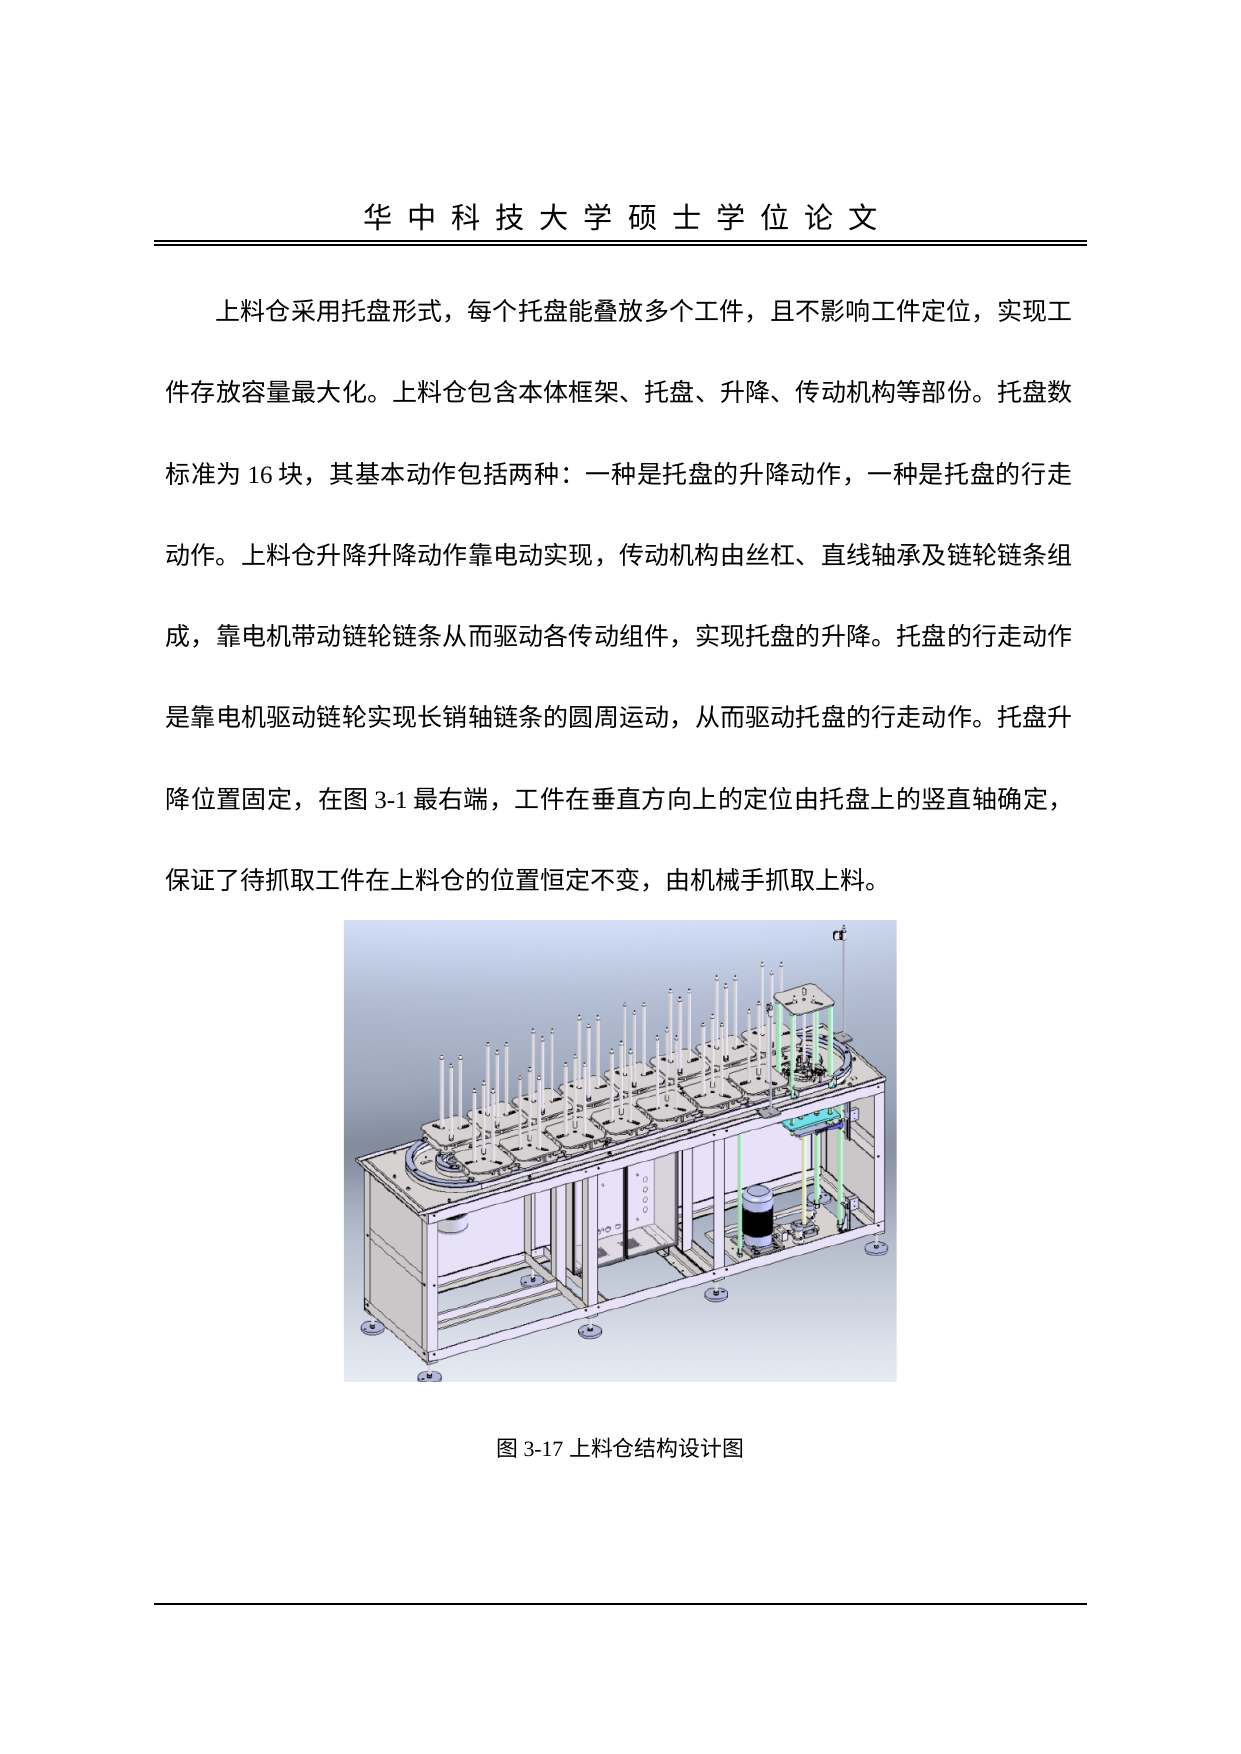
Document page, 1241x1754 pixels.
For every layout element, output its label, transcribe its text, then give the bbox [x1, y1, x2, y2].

picture [343, 920, 897, 1382]
text 上料仓采用托盘形式，每个托盘能叠放多个工件，且不影响工件定位，实现工件存放容量最大化。上料仓包含本体框架、托盘、升降、传动机构等部份。托盘数标准为16块，其基本动作包括两种：一种是托盘的升降动作，一种是托盘的行走动作。上料仓升降升降动作靠电动实现，传动机构由丝杠、直线轴承及链轮链条组成，靠电机带动链轮链条从而驱动各传动组件，实现托盘的升降。托盘的行走动作是靠电机驱动链轮实现长销轴链条的圆周运动，从而驱动托盘的行走动作。托盘升降位置固定，在图3-1最右端，工件在垂直方向上的定位由托盘上的竖直轴确定，保证了待抓取工件在上料仓的位置恒定不变，由机械手抓取上料。 [165, 277, 1075, 911]
